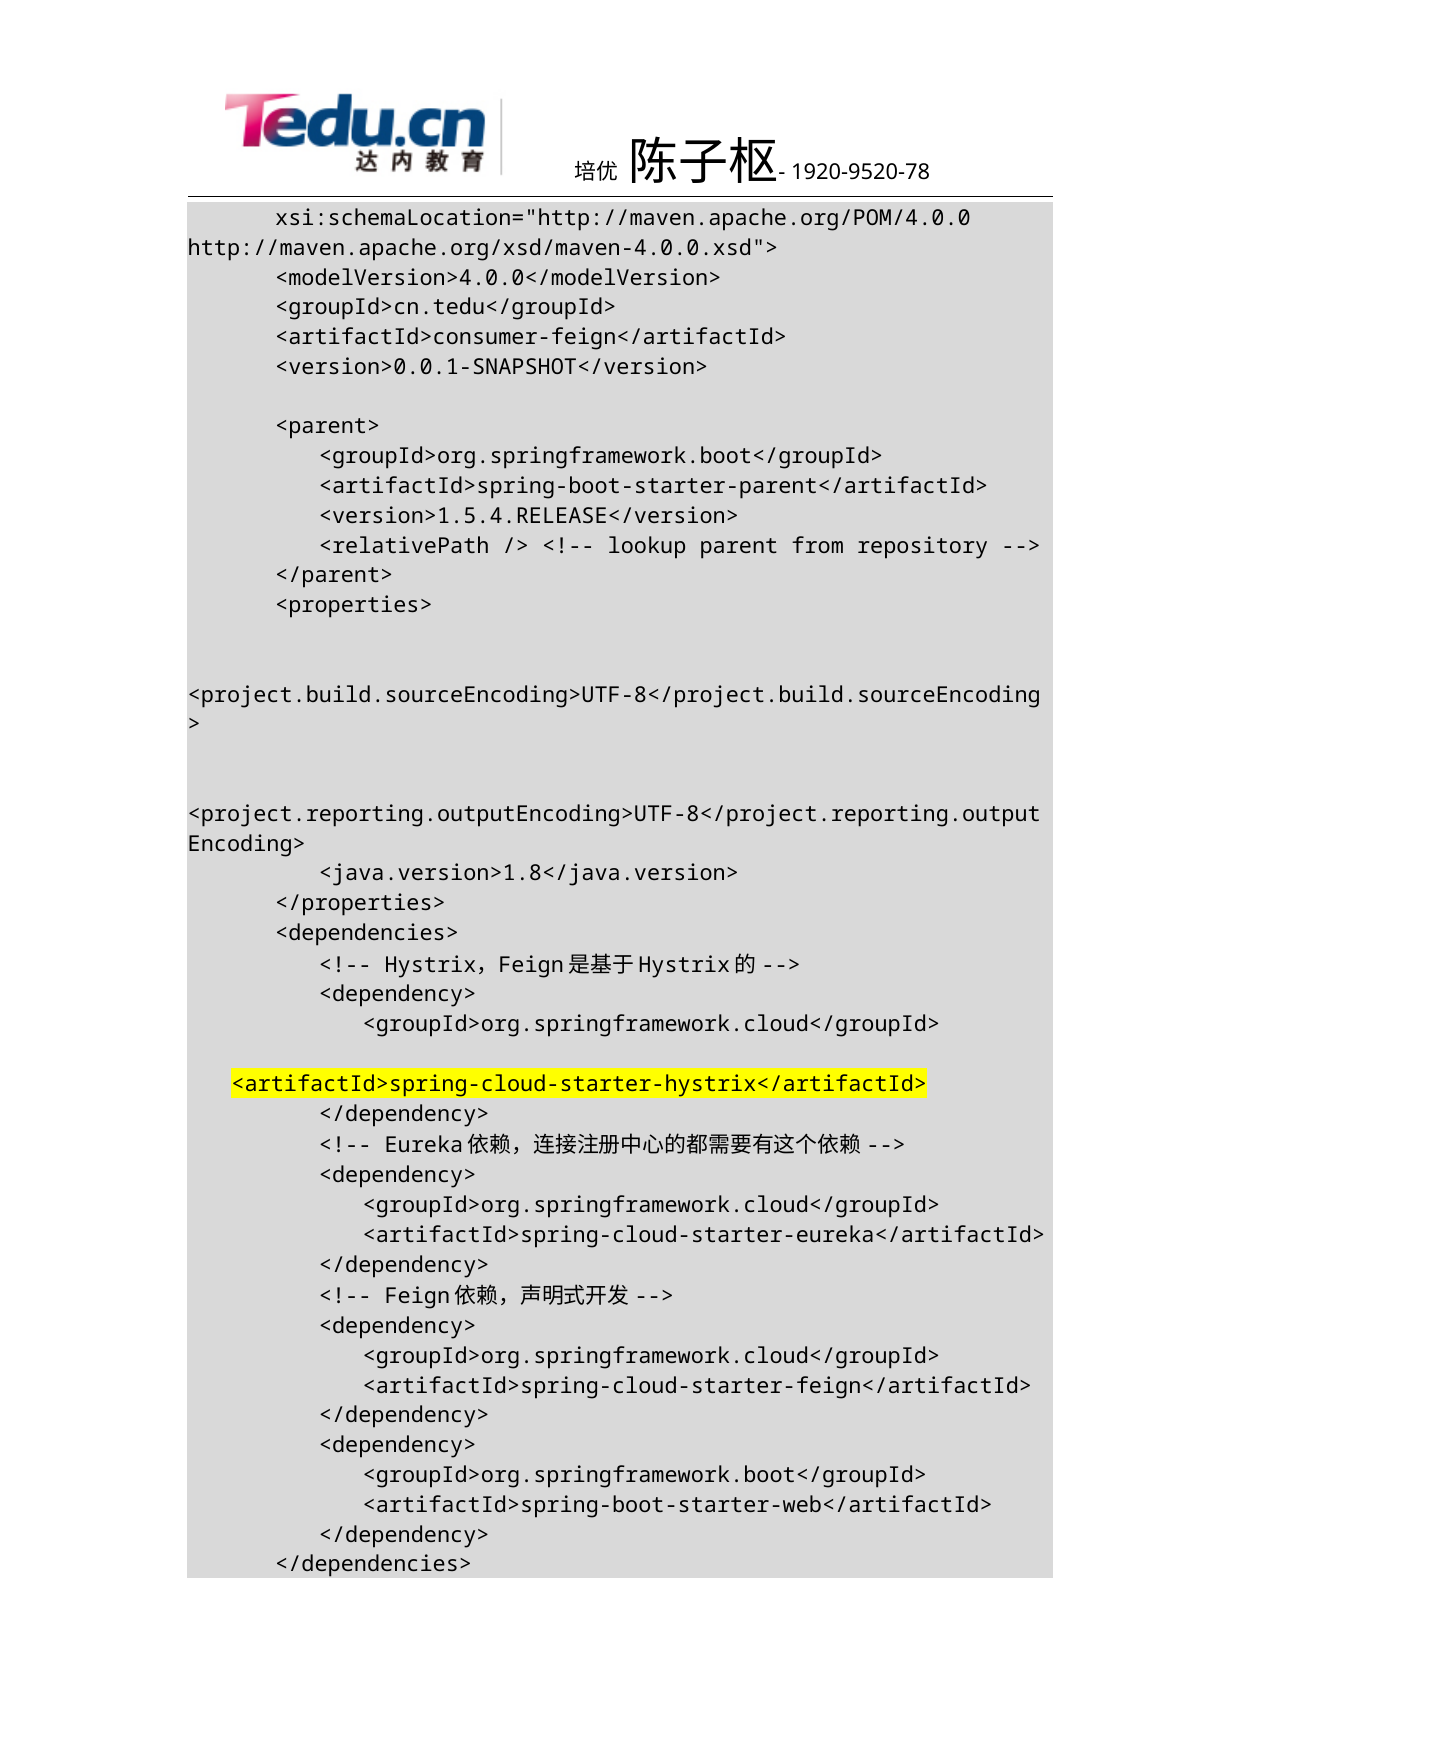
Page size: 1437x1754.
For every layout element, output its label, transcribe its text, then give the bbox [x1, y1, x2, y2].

text <groupId>cn.tedu</groupId> [187, 291, 1053, 321]
text <project.reporting.outputEncoding>UTF-8</project.reporting.outputEncoding> [187, 738, 1053, 857]
picture [225, 88, 507, 180]
text <groupId>org.springframework.cloud</groupId> [187, 1189, 1053, 1219]
text </dependency> [187, 1248, 1053, 1278]
text </dependency> [187, 1399, 1053, 1429]
text <project.build.sourceEncoding>UTF-8</project.build.sourceEncoding> [187, 619, 1053, 738]
text <artifactId>spring-boot-starter-parent</artifactId> [187, 470, 1053, 500]
text <properties> [187, 589, 1053, 619]
text <artifactId>spring-cloud-starter-eureka</artifactId> [187, 1219, 1053, 1248]
text <dependency> [187, 1429, 1053, 1459]
text <artifactId>spring-cloud-starter-feign</artifactId> [187, 1370, 1053, 1399]
text <relativePath /> <!-- lookup parent from repository --> [187, 529, 1053, 559]
text </parent> [187, 559, 1053, 589]
text <!-- Feign依赖，声明式开发 --> [187, 1278, 1053, 1310]
text <groupId>org.springframework.cloud</groupId> [187, 1008, 1053, 1038]
text <artifactId>spring-cloud-starter-hystrix</artifactId> [187, 1038, 1053, 1098]
text <artifactId>consumer-feign</artifactId> [187, 321, 1053, 351]
text xsi:schemaLocation="http://maven.apache.org/POM/4.0.0 http://maven.apache.org/xsd/maven-4.0.0.xsd"> [187, 202, 1053, 261]
text </dependency> [187, 1098, 1053, 1127]
text <version>0.0.1-SNAPSHOT</version> [187, 351, 1053, 381]
text <java.version>1.8</java.version> [187, 857, 1053, 887]
text <dependency> [187, 1310, 1053, 1340]
text <!-- Eureka依赖，连接注册中心的都需要有这个依赖 --> [187, 1127, 1053, 1159]
text <!-- Hystrix，Feign是基于Hystrix的 --> [187, 947, 1053, 978]
text </dependencies> [187, 1548, 1053, 1578]
text <dependency> [187, 978, 1053, 1008]
text <groupId>org.springframework.cloud</groupId> [187, 1340, 1053, 1370]
text <version>1.5.4.RELEASE</version> [187, 500, 1053, 529]
text <dependencies> [187, 917, 1053, 947]
text <groupId>org.springframework.boot</groupId> [187, 440, 1053, 470]
text <artifactId>spring-boot-starter-web</artifactId> [187, 1489, 1053, 1519]
text <groupId>org.springframework.boot</groupId> [187, 1459, 1053, 1489]
text </properties> [187, 887, 1053, 917]
text </dependency> [187, 1519, 1053, 1548]
text <parent> [187, 410, 1053, 440]
text <modelVersion>4.0.0</modelVersion> [187, 261, 1053, 291]
text <dependency> [187, 1159, 1053, 1189]
